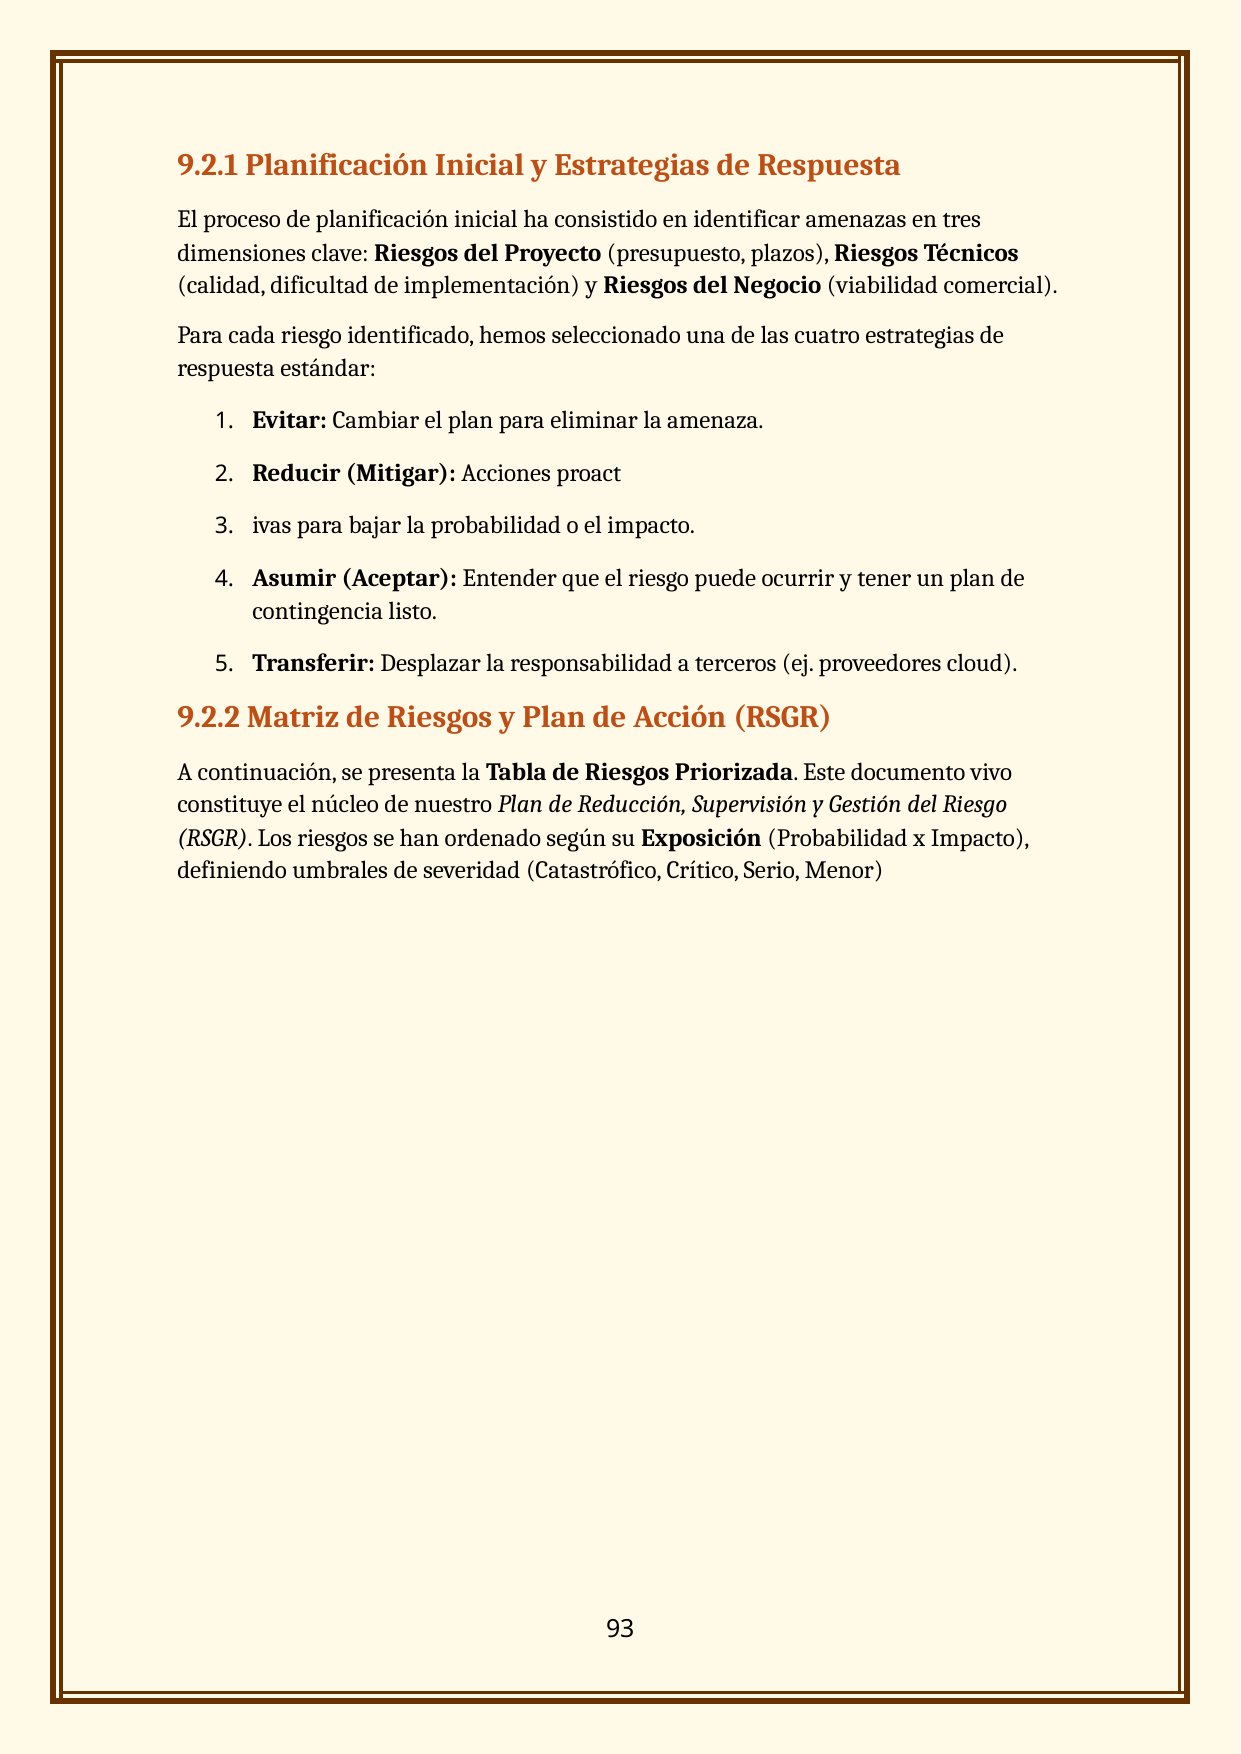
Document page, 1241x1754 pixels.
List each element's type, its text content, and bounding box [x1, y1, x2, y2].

list Transferir: Desplazar la responsabilidad a terceros (ej. proveedores cloud). [214, 647, 1063, 678]
text 9.2.2 Matriz de Riesgos y Plan de Acción (RSGR) [177, 699, 1063, 735]
list Reducir (Mitigar): Acciones proact [214, 456, 1063, 488]
list ivas para bajar la probabilidad o el impacto. [214, 509, 1063, 540]
text 9.2.1 Planificación Inicial y Estrategias de Respuesta [177, 147, 1063, 183]
text El proceso de planificación inicial ha consistido en identificar amenazas en tres dimensiones clave: Riesgos del Proyecto (presupuesto, plazos), Riesgos Técnicos (calidad, dificultad de implementación) y Riesgos del Negocio (viabilidad comercial). [177, 205, 1063, 300]
list Asumir (Aceptar): Entender que el riesgo puede ocurrir y tener un plan de contingencia listo. [214, 562, 1063, 626]
list Evitar: Cambiar el plan para eliminar la amenaza. [214, 404, 1063, 435]
text Para cada riesgo identificado, hemos seleccionado una de las cuatro estrategias de respuesta estándar: [177, 321, 1063, 383]
text A continuación, se presenta la Tabla de Riesgos Priorizada. Este documento vivo constituye el núcleo de nuestro Plan de Reducción, Supervisión y Gestión del Riesgo (RSGR). Los riesgos se han ordenado según su Exposición (Probabilidad x Impacto), definiendo umbrales de severidad (Catastrófico, Crítico, Serio, Menor) [177, 757, 1063, 885]
